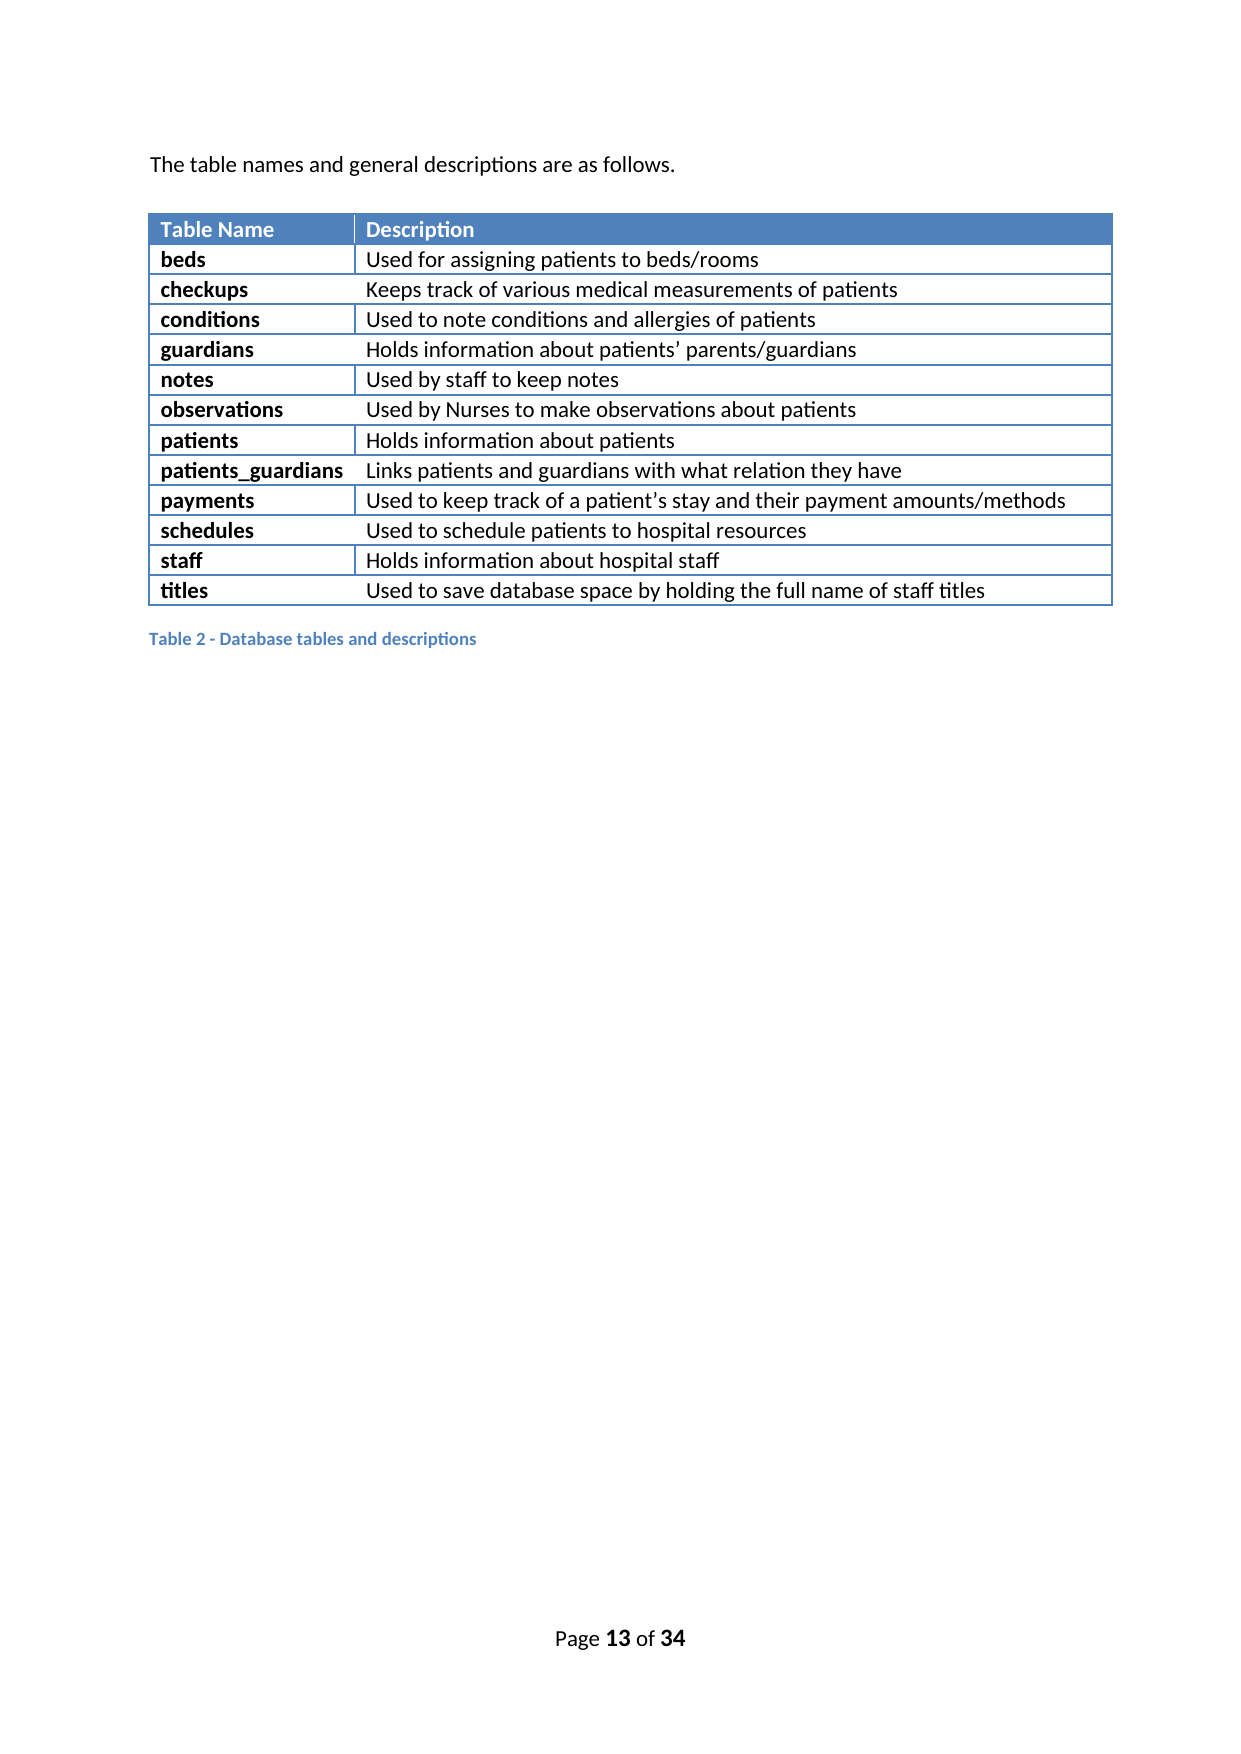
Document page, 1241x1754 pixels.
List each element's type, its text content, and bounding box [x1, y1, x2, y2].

table_cell patients_guardians [150, 456, 354, 484]
table_cell guardians [150, 335, 354, 363]
table_cell Holds information about patients [356, 426, 1111, 454]
table_cell notes [150, 366, 354, 393]
text The table names and general descriptions are as follows. [150, 150, 1090, 178]
table_cell Holds information about hospital staff [356, 546, 1111, 574]
table_cell schedules [150, 516, 354, 544]
table_cell Used by staff to keep notes [356, 366, 1111, 393]
table_cell Used to keep track of a patient’s stay and their payment amounts/methods [356, 486, 1111, 514]
table_cell Keeps track of various medical measurements of patients [355, 275, 1111, 303]
table_header Table Name [150, 215, 354, 243]
table_cell Holds information about patients’ parents/guardians [355, 335, 1111, 363]
table_cell checkups [150, 275, 354, 303]
table_cell Used to note conditions and allergies of patients [356, 305, 1111, 333]
table_cell Links patients and guardians with what relation they have [355, 456, 1111, 484]
table_cell observations [150, 396, 354, 424]
table_cell conditions [150, 305, 354, 333]
table_cell Used by Nurses to make observations about patients [355, 396, 1111, 424]
table_cell patients [150, 426, 354, 454]
text Table 2 - Database tables and descriptions [149, 627, 477, 650]
table_cell Used for assigning patients to beds/rooms [356, 245, 1111, 273]
table_cell staff [150, 546, 354, 574]
table_cell payments [150, 486, 354, 514]
table_cell titles [150, 576, 354, 604]
table_header Description [355, 215, 1111, 243]
table_cell Used to save database space by holding the full name of staff titles [355, 576, 1111, 604]
table_cell Used to schedule patients to hospital resources [355, 516, 1111, 544]
table_cell beds [150, 245, 354, 273]
